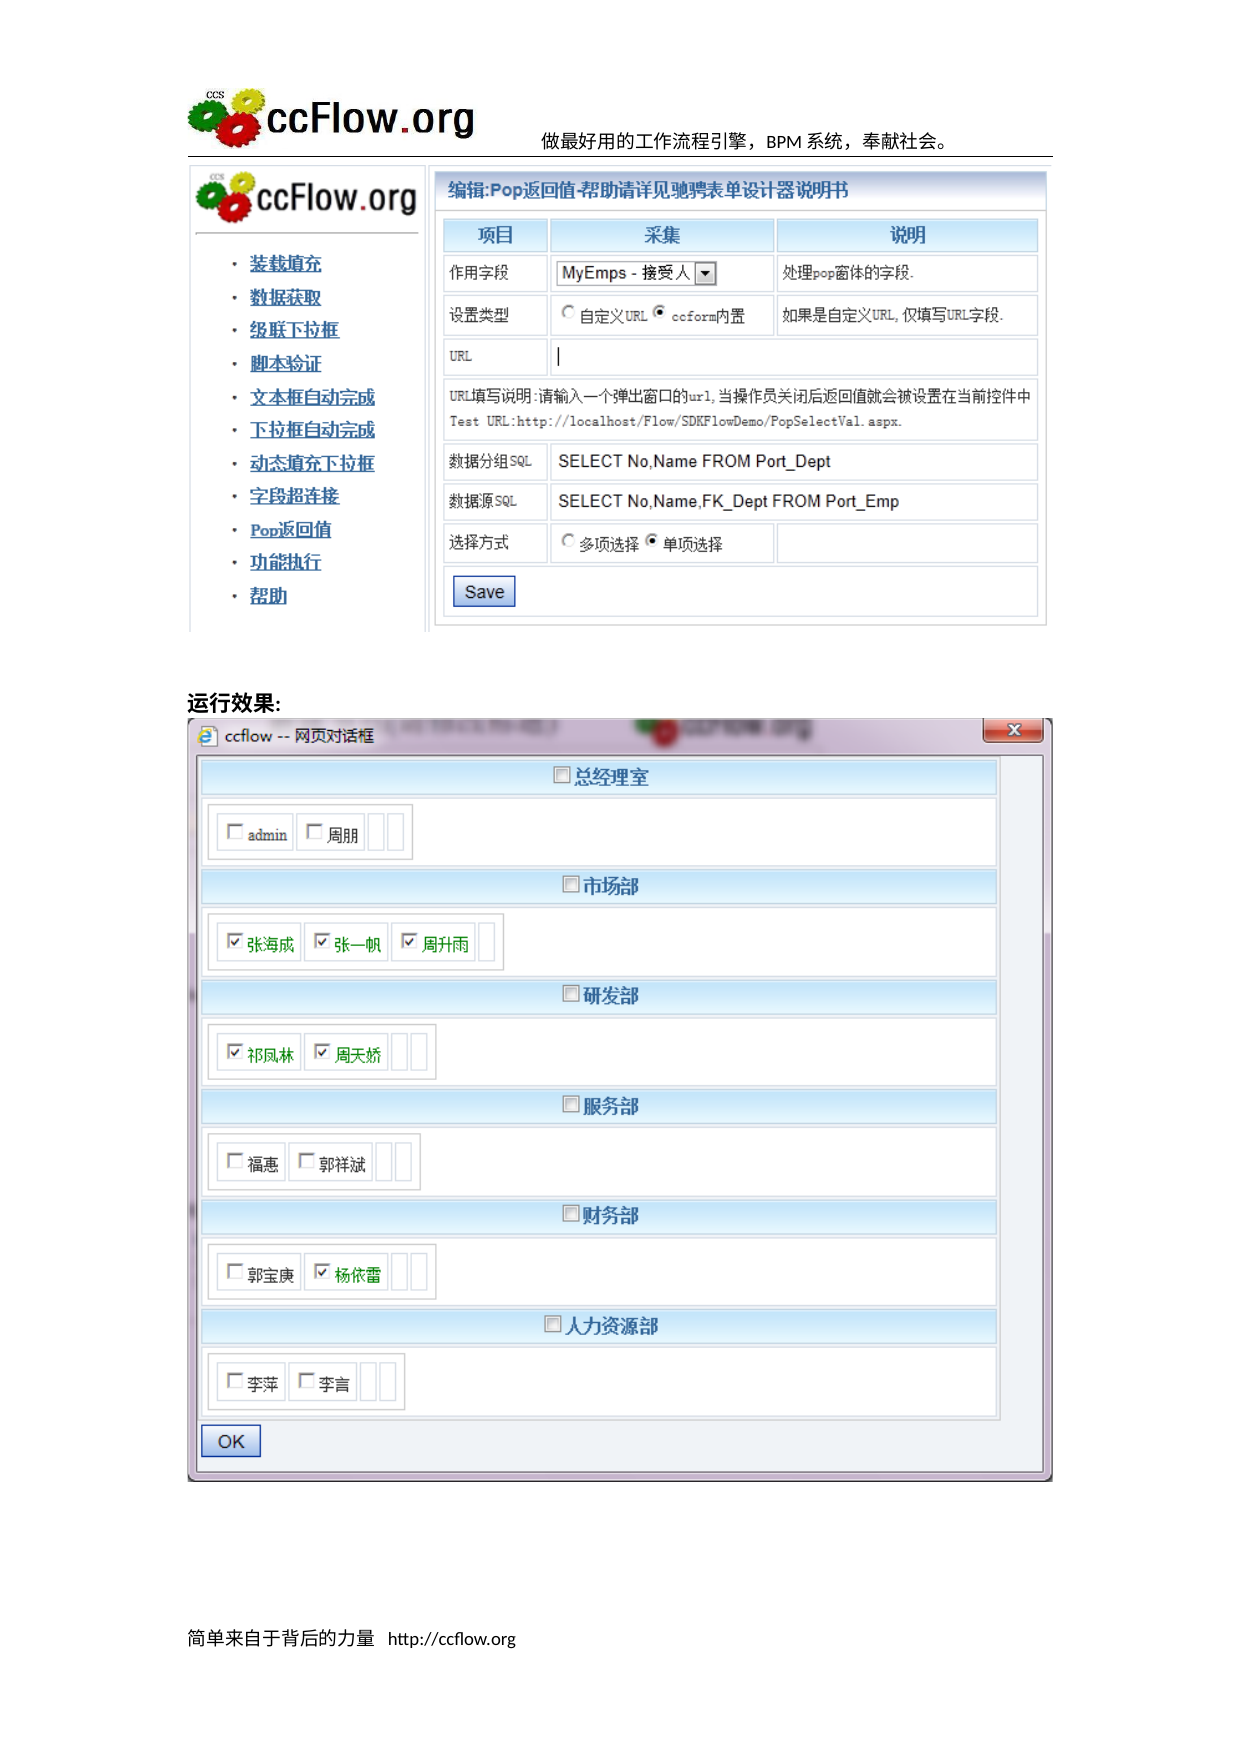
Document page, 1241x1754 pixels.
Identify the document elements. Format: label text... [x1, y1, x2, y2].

picture [187, 88, 478, 149]
picture [187, 718, 1053, 1482]
picture [187, 165, 1052, 632]
text 运行效果: [187, 686, 1053, 718]
